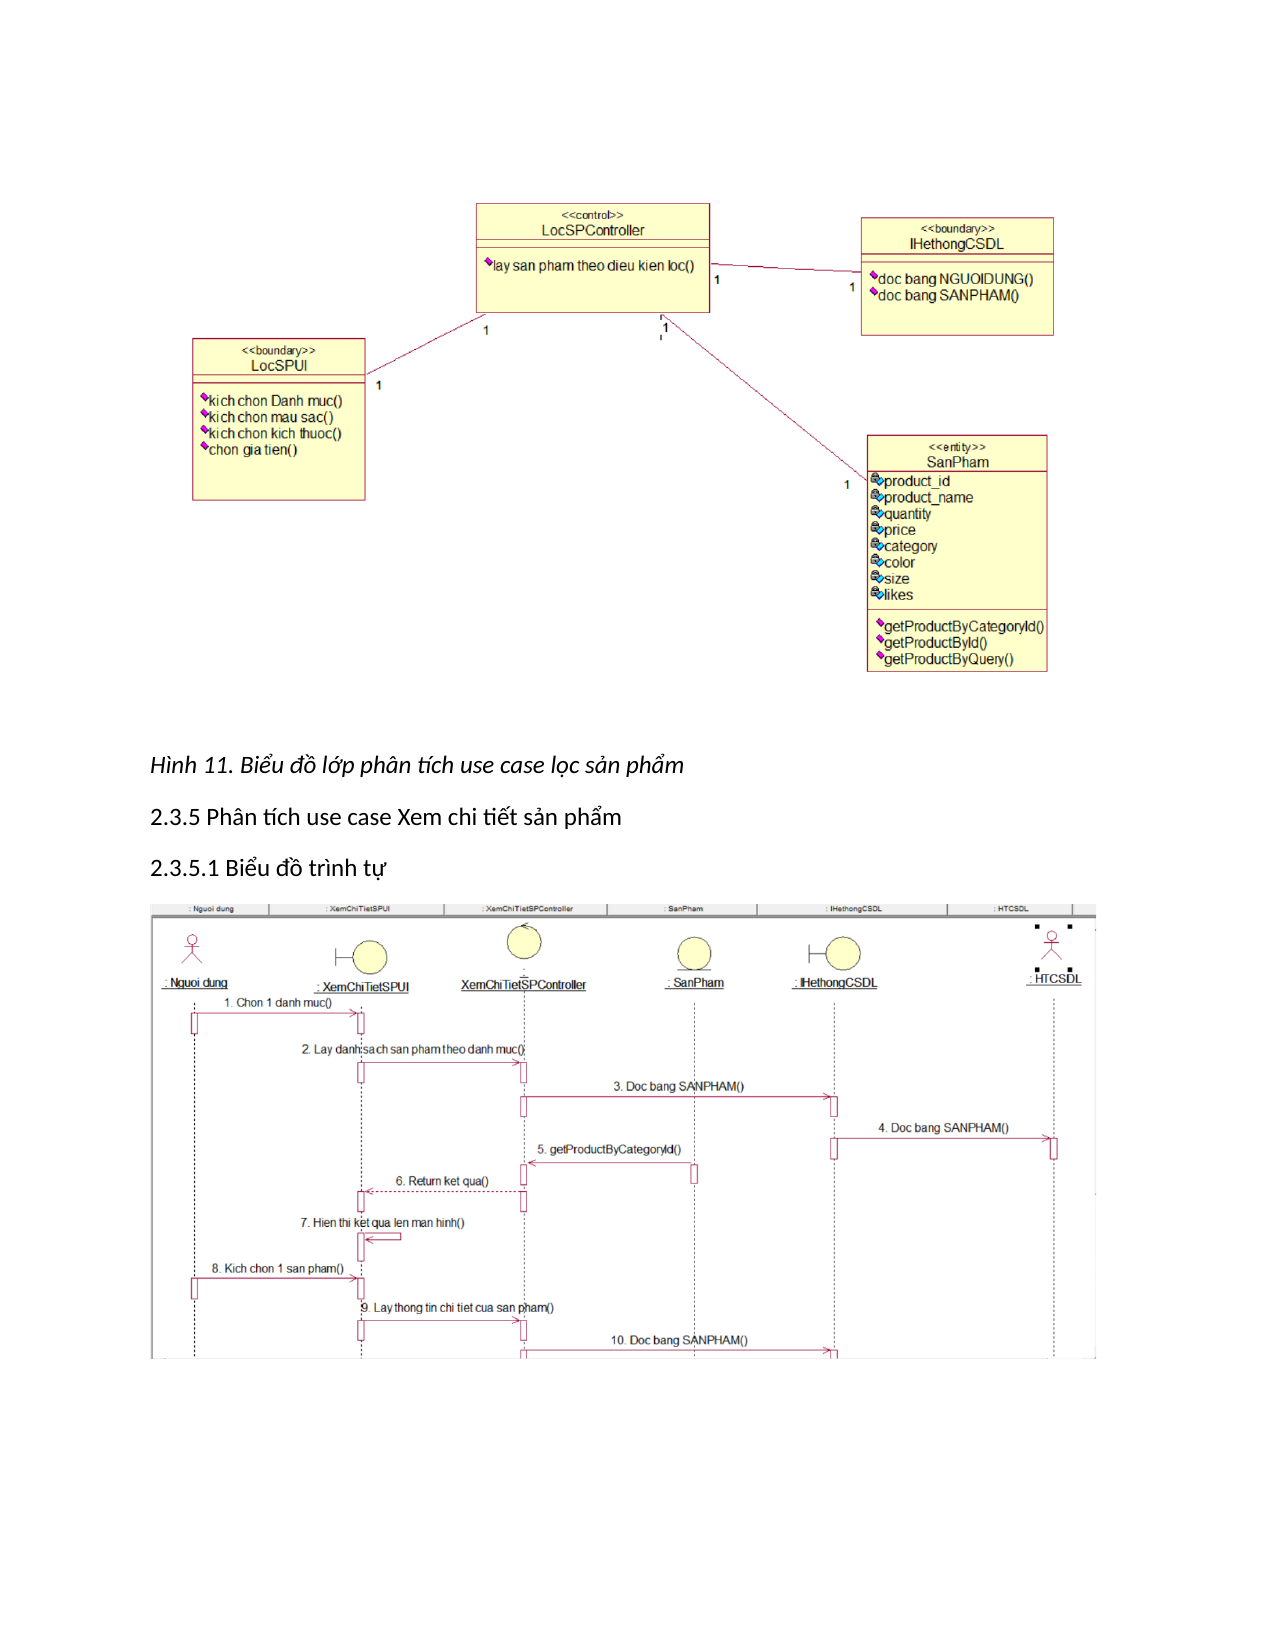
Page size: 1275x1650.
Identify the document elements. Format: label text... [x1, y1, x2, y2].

picture [150, 150, 1097, 677]
picture [150, 904, 1097, 1359]
text Hình 11. Biểu đồ lớp phân tích use case lọc sản phẩm [150, 749, 1125, 779]
text 2.3.5 Phân tích use case Xem chi tiết sản phẩm [150, 801, 1125, 831]
text 2.3.5.1 Biểu đồ trình tự [150, 852, 1125, 883]
